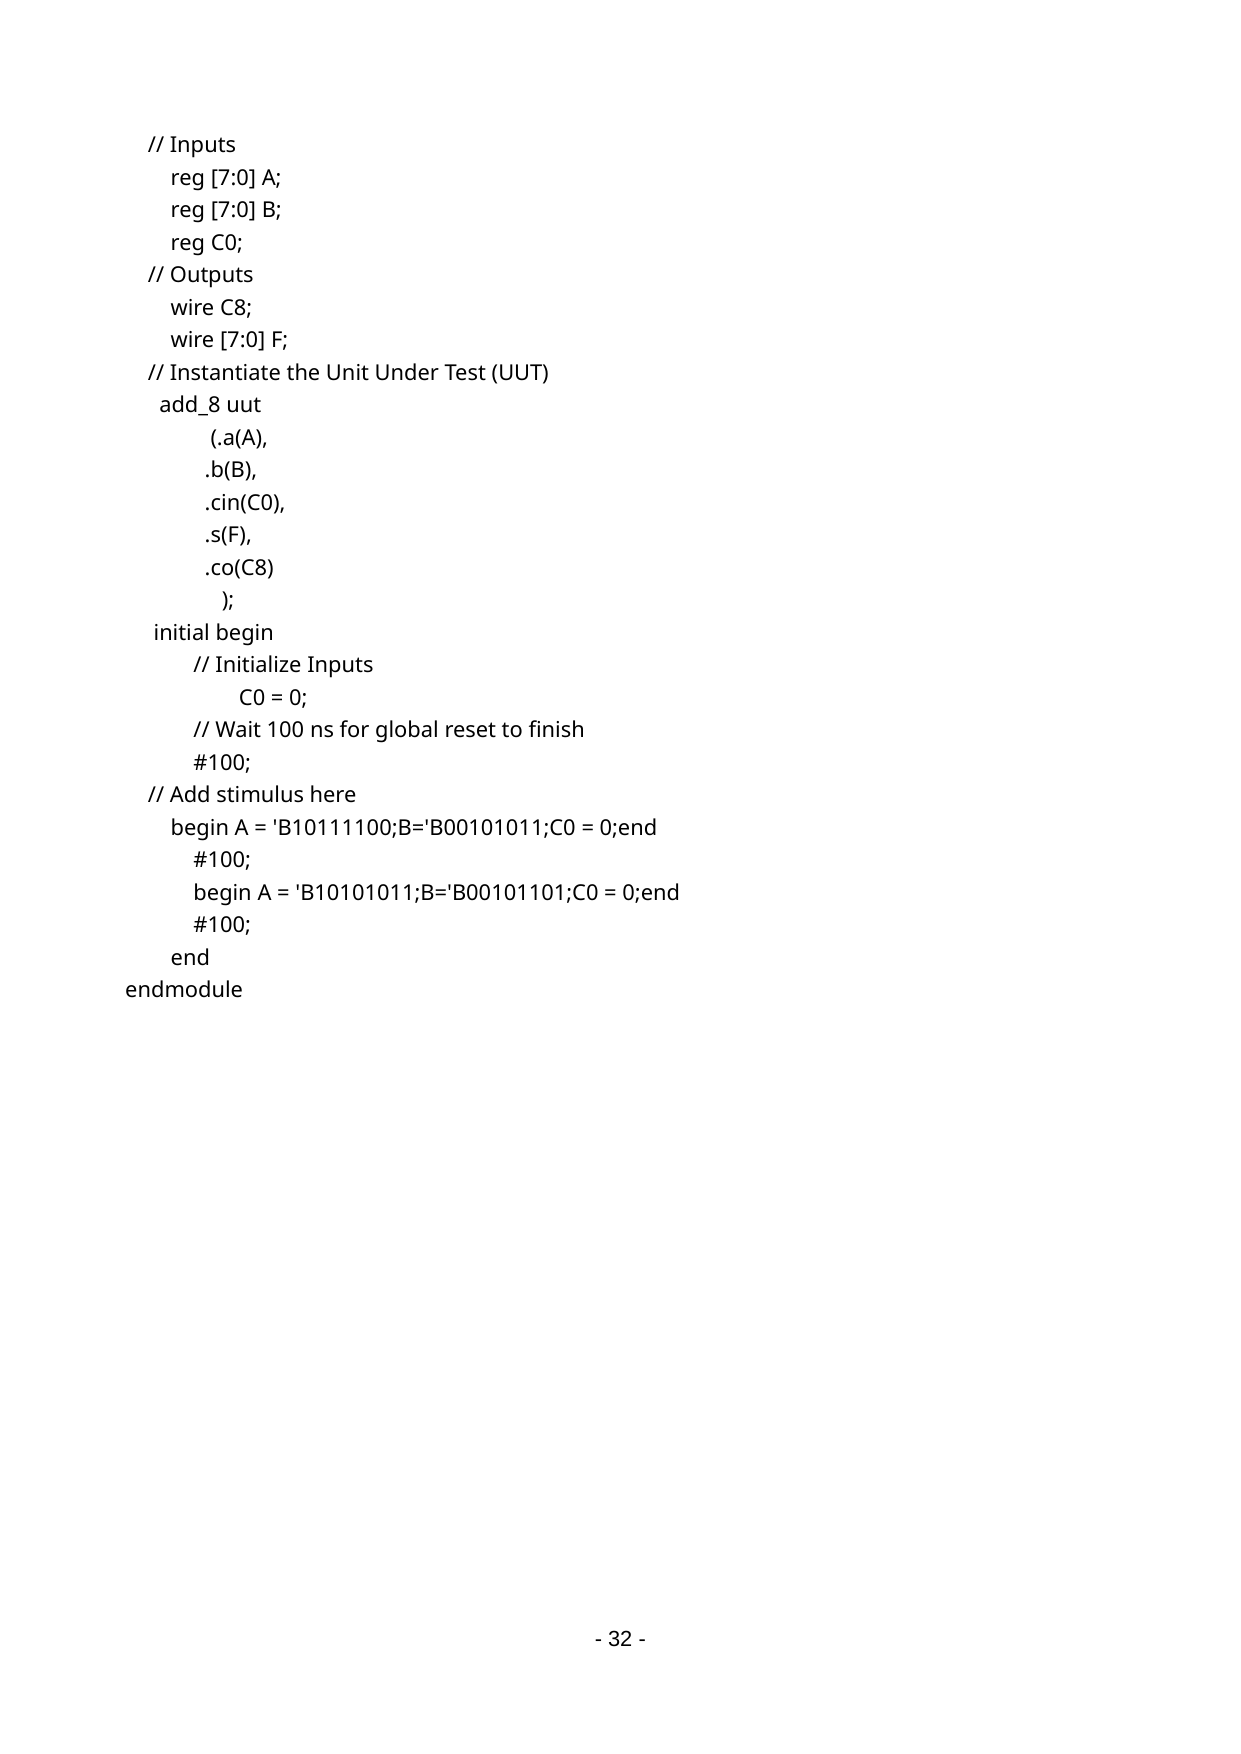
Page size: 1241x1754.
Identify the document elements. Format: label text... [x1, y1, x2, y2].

text reg [7:0] A; [125, 160, 1115, 193]
text (.a(A), [125, 420, 1115, 453]
text end [125, 940, 1115, 973]
text add_8 uut [125, 388, 1115, 420]
text // Wait 100 ns for global reset to finish [125, 713, 1115, 745]
text // Initialize Inputs [125, 648, 1115, 680]
text wire C8; [125, 290, 1115, 323]
text reg C0; [125, 225, 1115, 258]
text .s(F), [125, 518, 1115, 550]
text #100; [125, 745, 1115, 778]
text // Instantiate the Unit Under Test (UUT) [125, 355, 1115, 388]
text reg [7:0] B; [125, 193, 1115, 225]
text C0 = 0; [125, 680, 1115, 713]
text // Inputs [125, 128, 1115, 160]
text #100; [125, 843, 1115, 875]
text begin A = 'B10111100;B='B00101011;C0 = 0;end [125, 810, 1115, 843]
text begin A = 'B10101011;B='B00101101;C0 = 0;end [125, 875, 1115, 908]
text // Outputs [125, 258, 1115, 290]
text .b(B), [125, 453, 1115, 485]
text initial begin [125, 615, 1115, 648]
text #100; [125, 908, 1115, 940]
text .co(C8) [125, 550, 1115, 583]
text endmodule [125, 973, 1115, 1005]
text .cin(C0), [125, 485, 1115, 518]
text wire [7:0] F; [125, 323, 1115, 355]
text ); [125, 583, 1115, 615]
text // Add stimulus here [125, 778, 1115, 810]
